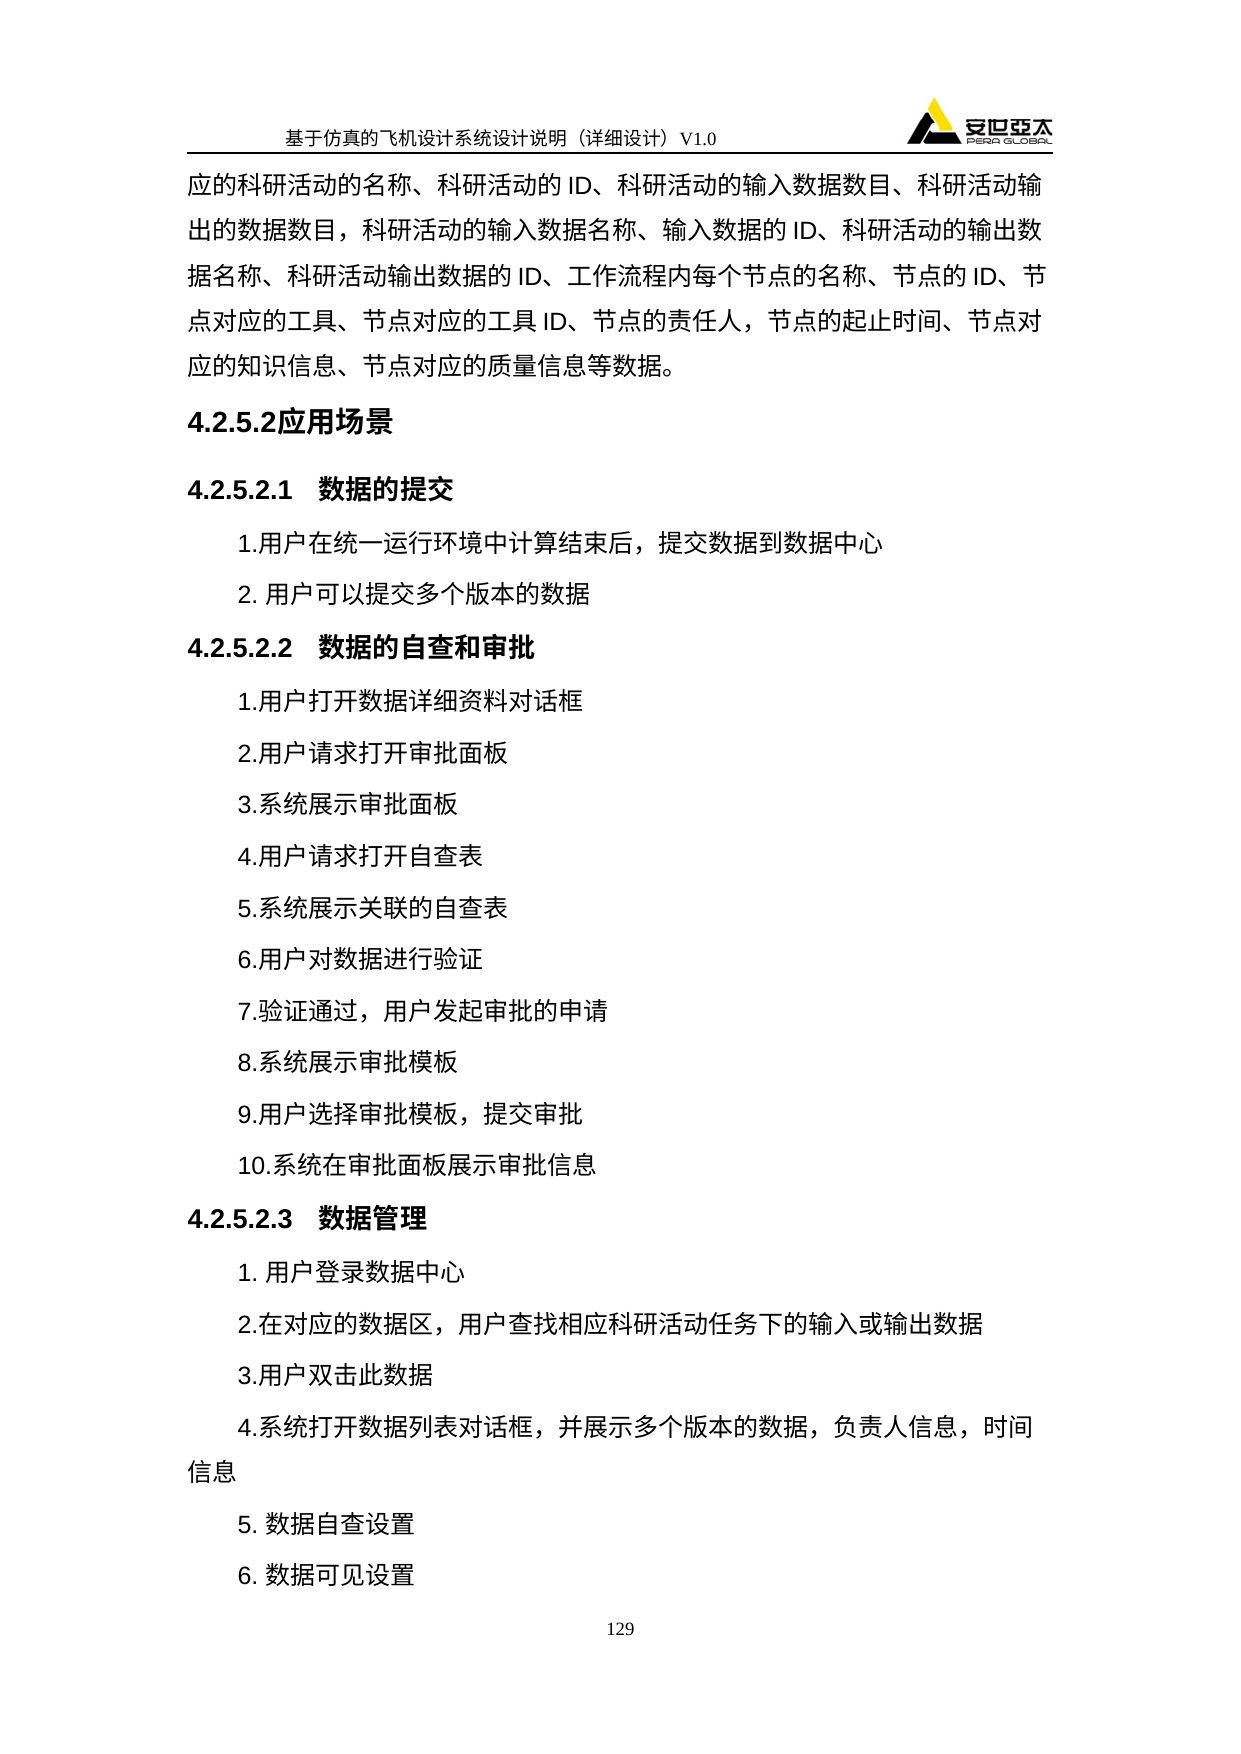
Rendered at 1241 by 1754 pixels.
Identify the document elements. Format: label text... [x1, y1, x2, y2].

text 2.在对应的数据区，用户查找相应科研活动任务下的输入或输出数据 [187, 1304, 1053, 1341]
text 6. 数据可见设置 [187, 1556, 1053, 1592]
text 2. 用户可以提交多个版本的数据 [187, 575, 1053, 611]
text 4.系统打开数据列表对话框，并展示多个版本的数据，负责人信息，时间信息 [187, 1407, 1053, 1489]
text 8.系统展示审批模板 [187, 1043, 1053, 1079]
text 1.用户在统一运行环境中计算结束后，提交数据到数据中心 [187, 523, 1053, 559]
text 3.系统展示审批面板 [187, 785, 1053, 821]
subtitle 数据管理 [187, 1197, 1053, 1237]
subtitle 数据的提交 [187, 468, 1053, 507]
text 4.用户请求打开自查表 [187, 836, 1053, 873]
text 7.验证通过，用户发起审批的申请 [187, 991, 1053, 1027]
subtitle 数据的自查和审批 [187, 626, 1053, 666]
text 5. 数据自查设置 [187, 1504, 1053, 1541]
text 10.系统在审批面板展示审批信息 [187, 1146, 1053, 1182]
picture [900, 95, 1053, 145]
text 2.用户请求打开审批面板 [187, 733, 1053, 769]
text 1.用户打开数据详细资料对话框 [187, 682, 1053, 718]
text 1. 用户登录数据中心 [187, 1253, 1053, 1289]
text 9.用户选择审批模板，提交审批 [187, 1094, 1053, 1131]
subtitle 应用场景 [187, 398, 1053, 441]
text 3.用户双击此数据 [187, 1356, 1053, 1392]
text 6.用户对数据进行验证 [187, 939, 1053, 976]
text 5.系统展示关联的自查表 [187, 888, 1053, 924]
